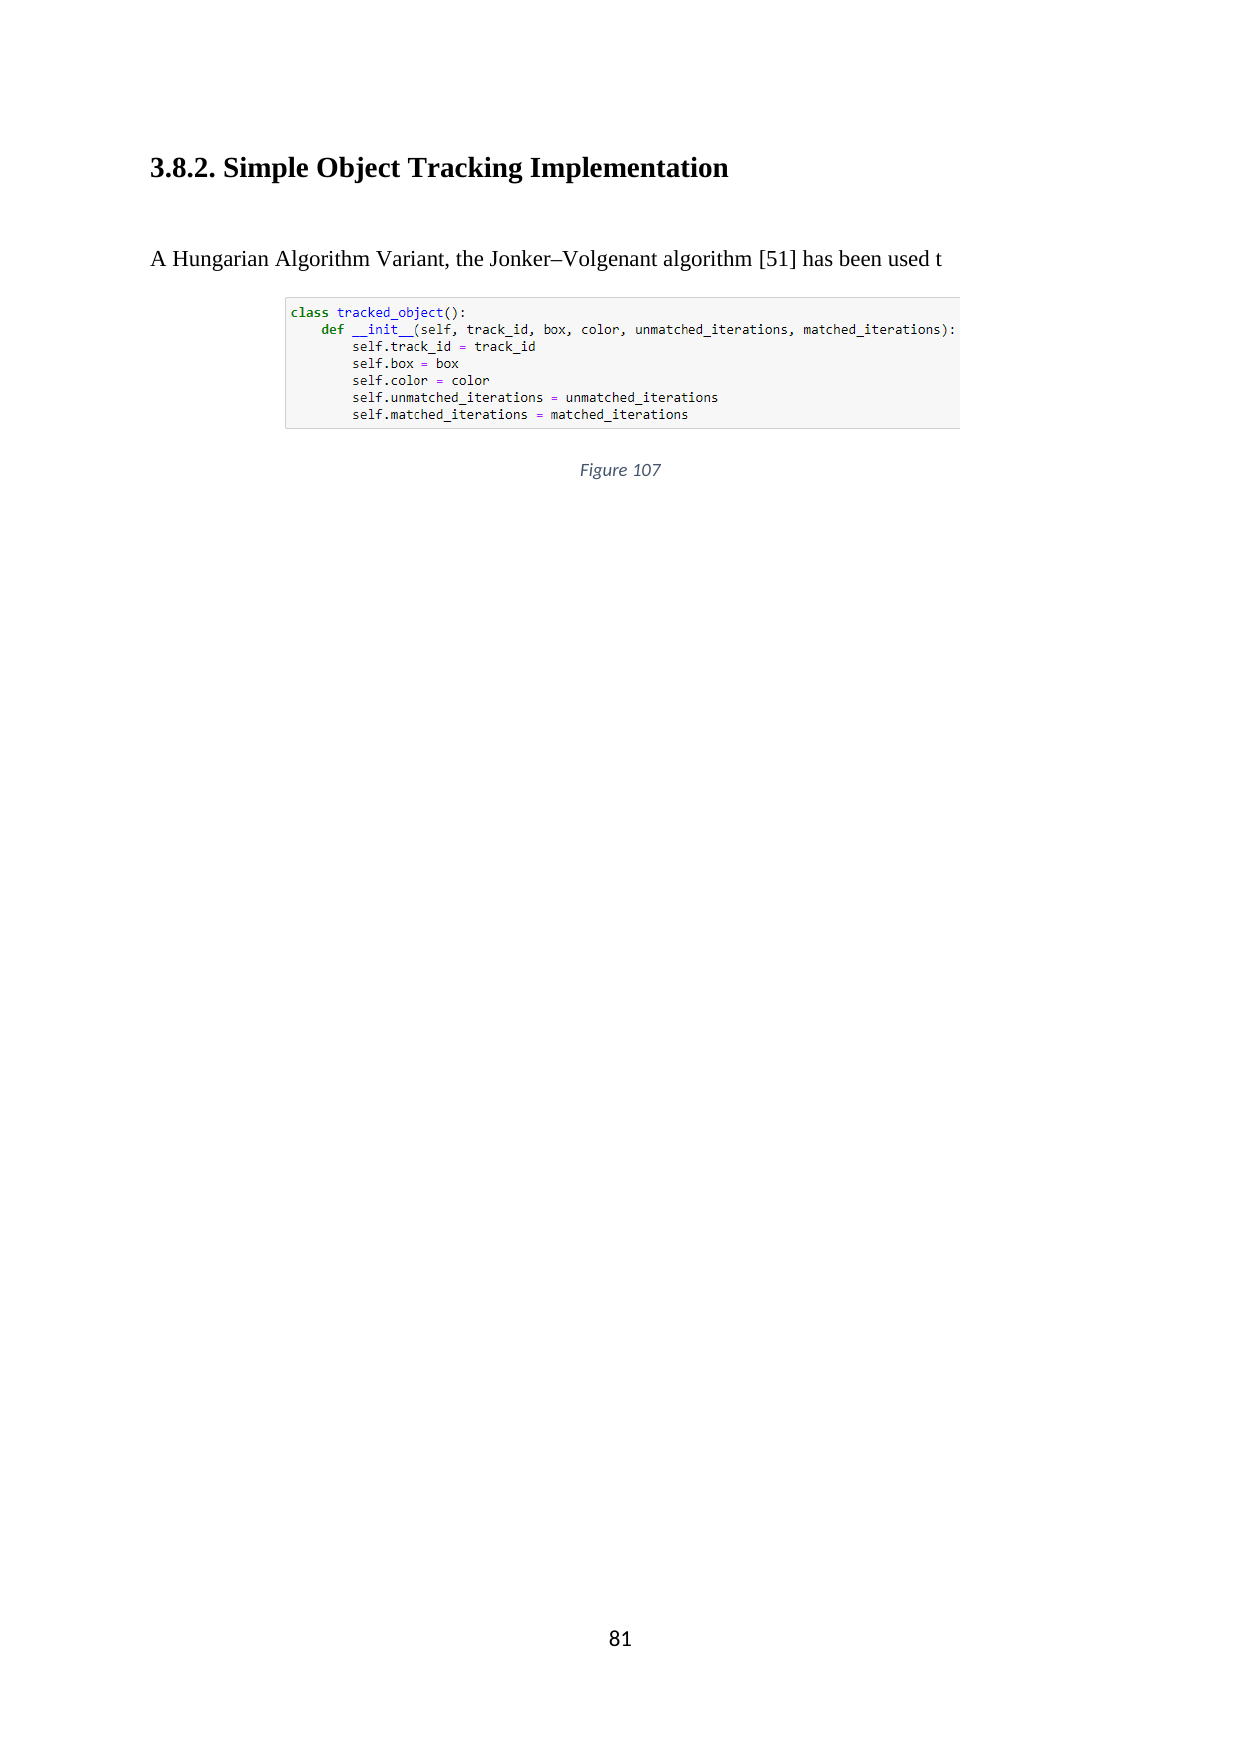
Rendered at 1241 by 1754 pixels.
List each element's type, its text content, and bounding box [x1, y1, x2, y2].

picture [280, 290, 960, 440]
subtitle 3.8.2. Simple Object Tracking Implementation [150, 150, 1090, 183]
text A Hungarian Algorithm Variant, the Jonker–Volgenant algorithm [51] has been used t [150, 245, 1090, 272]
